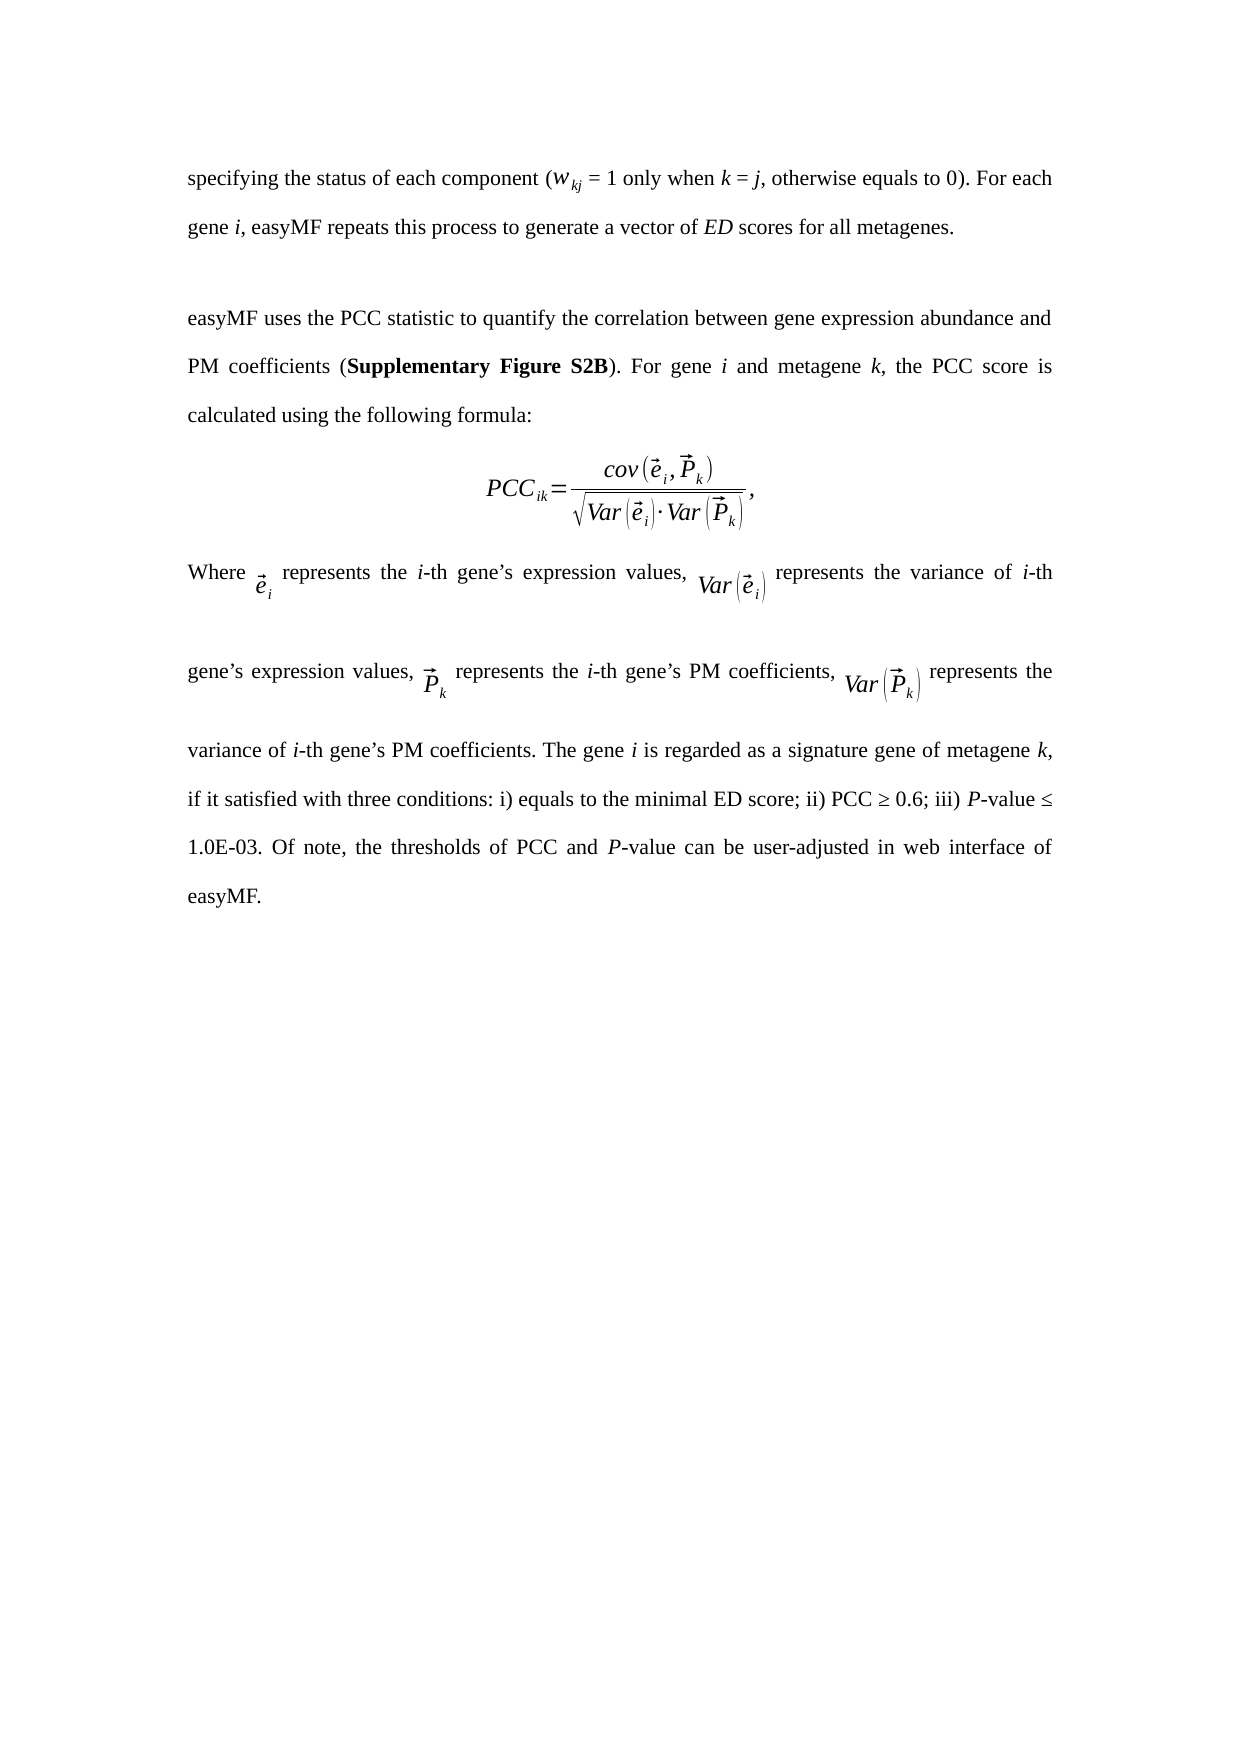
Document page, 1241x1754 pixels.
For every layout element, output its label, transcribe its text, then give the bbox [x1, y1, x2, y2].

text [187, 162, 1053, 243]
text easyMF uses the PCC statistic to quantify the correlation between gene expression abundance and PM coefficients (Supplementary Figure S2B). For gene i and metagene k, the PCC score is calculated using the following formula: [187, 301, 1053, 431]
text Where represents the i-th gene’s expression values, represents the variance of i-th gene’s expression values, represents the i-th gene’s PM coefficients, represents the variance of i-th gene’s PM coefficients. The gene i is regarded as a signature gene of metagene k, if it satisfied with three conditions: i) equals to the minimal ED score; ii) PCC ≥ 0.6; iii) P-value ≤ 1.0E-03. Of note, the thresholds of PCC and P-value can be user-adjusted in web interface of easyMF. [187, 554, 1053, 912]
